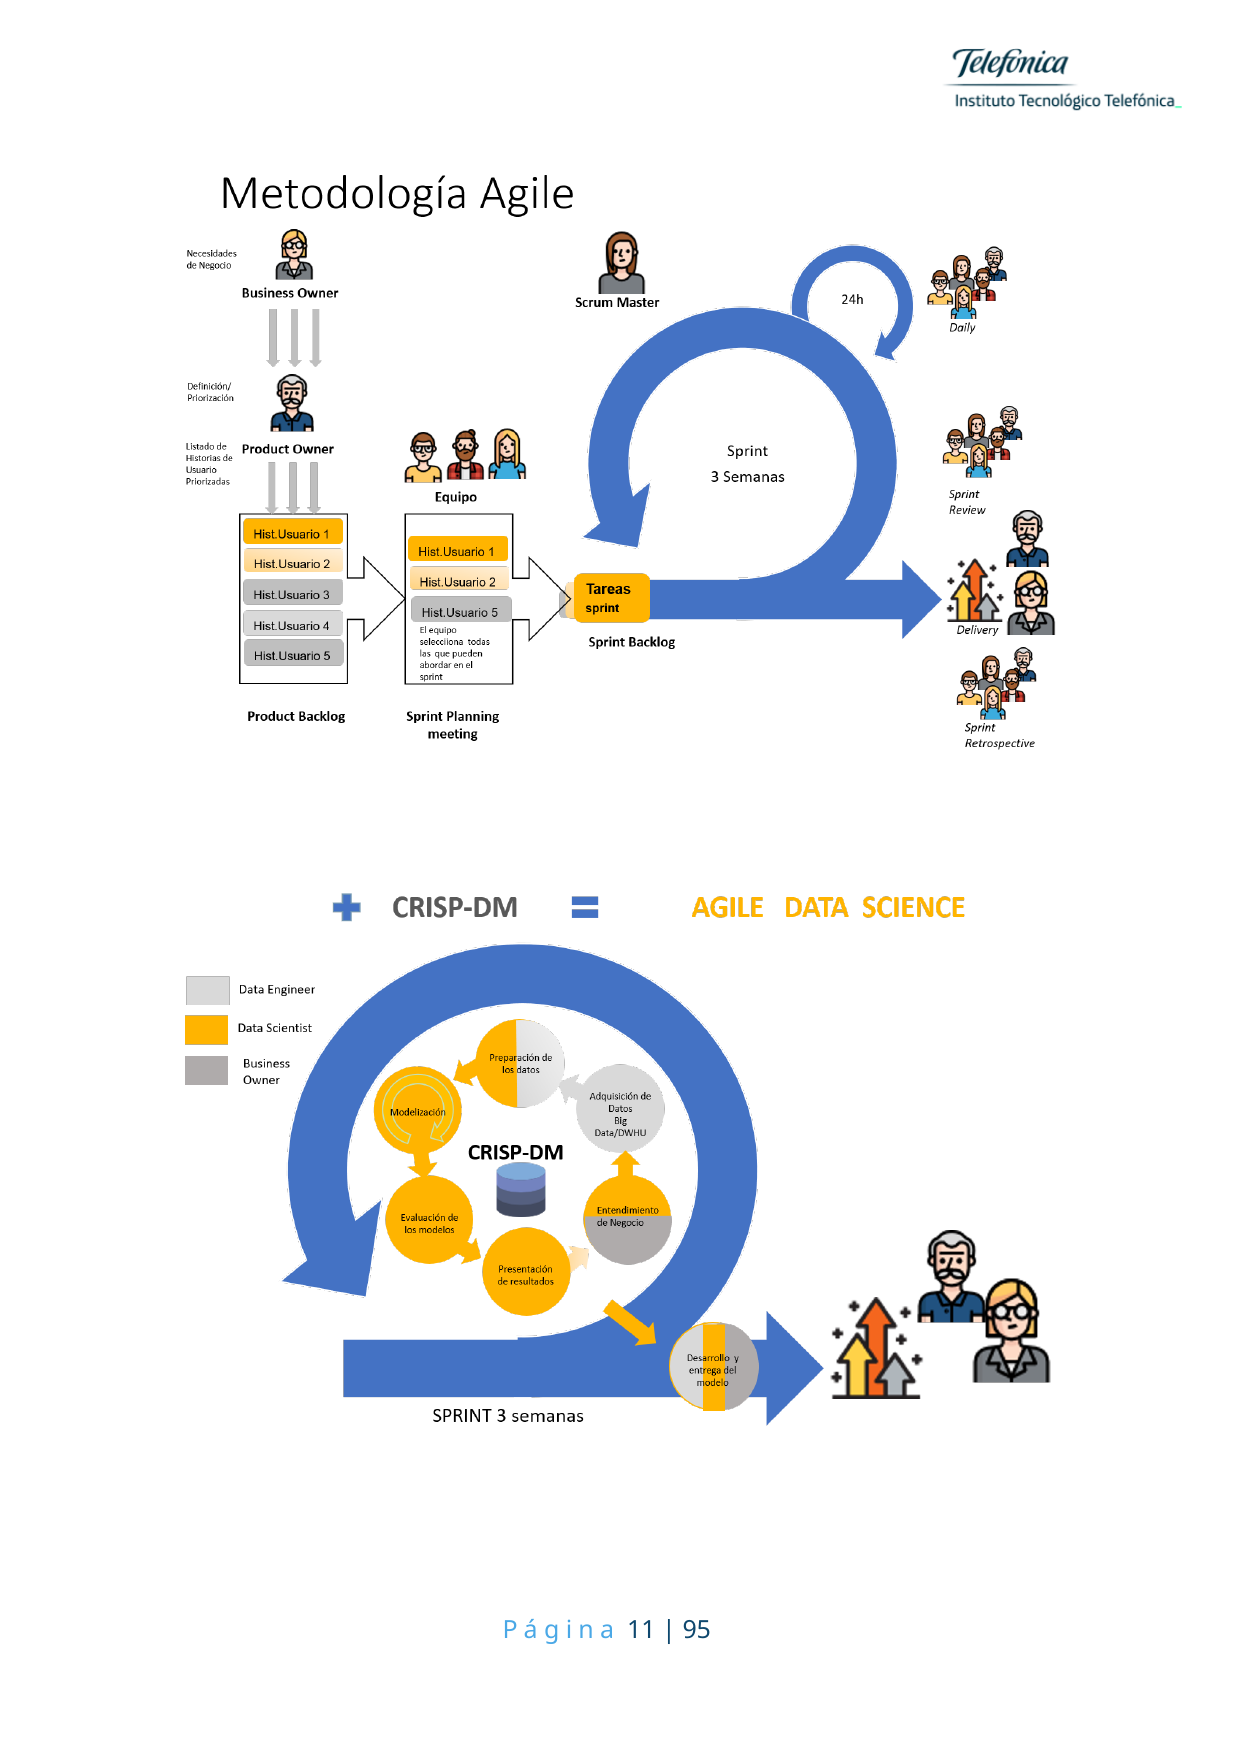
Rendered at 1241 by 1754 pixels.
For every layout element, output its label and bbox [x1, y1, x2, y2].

picture [892, 21, 1215, 128]
picture [177, 147, 1063, 758]
picture [177, 860, 1063, 1440]
